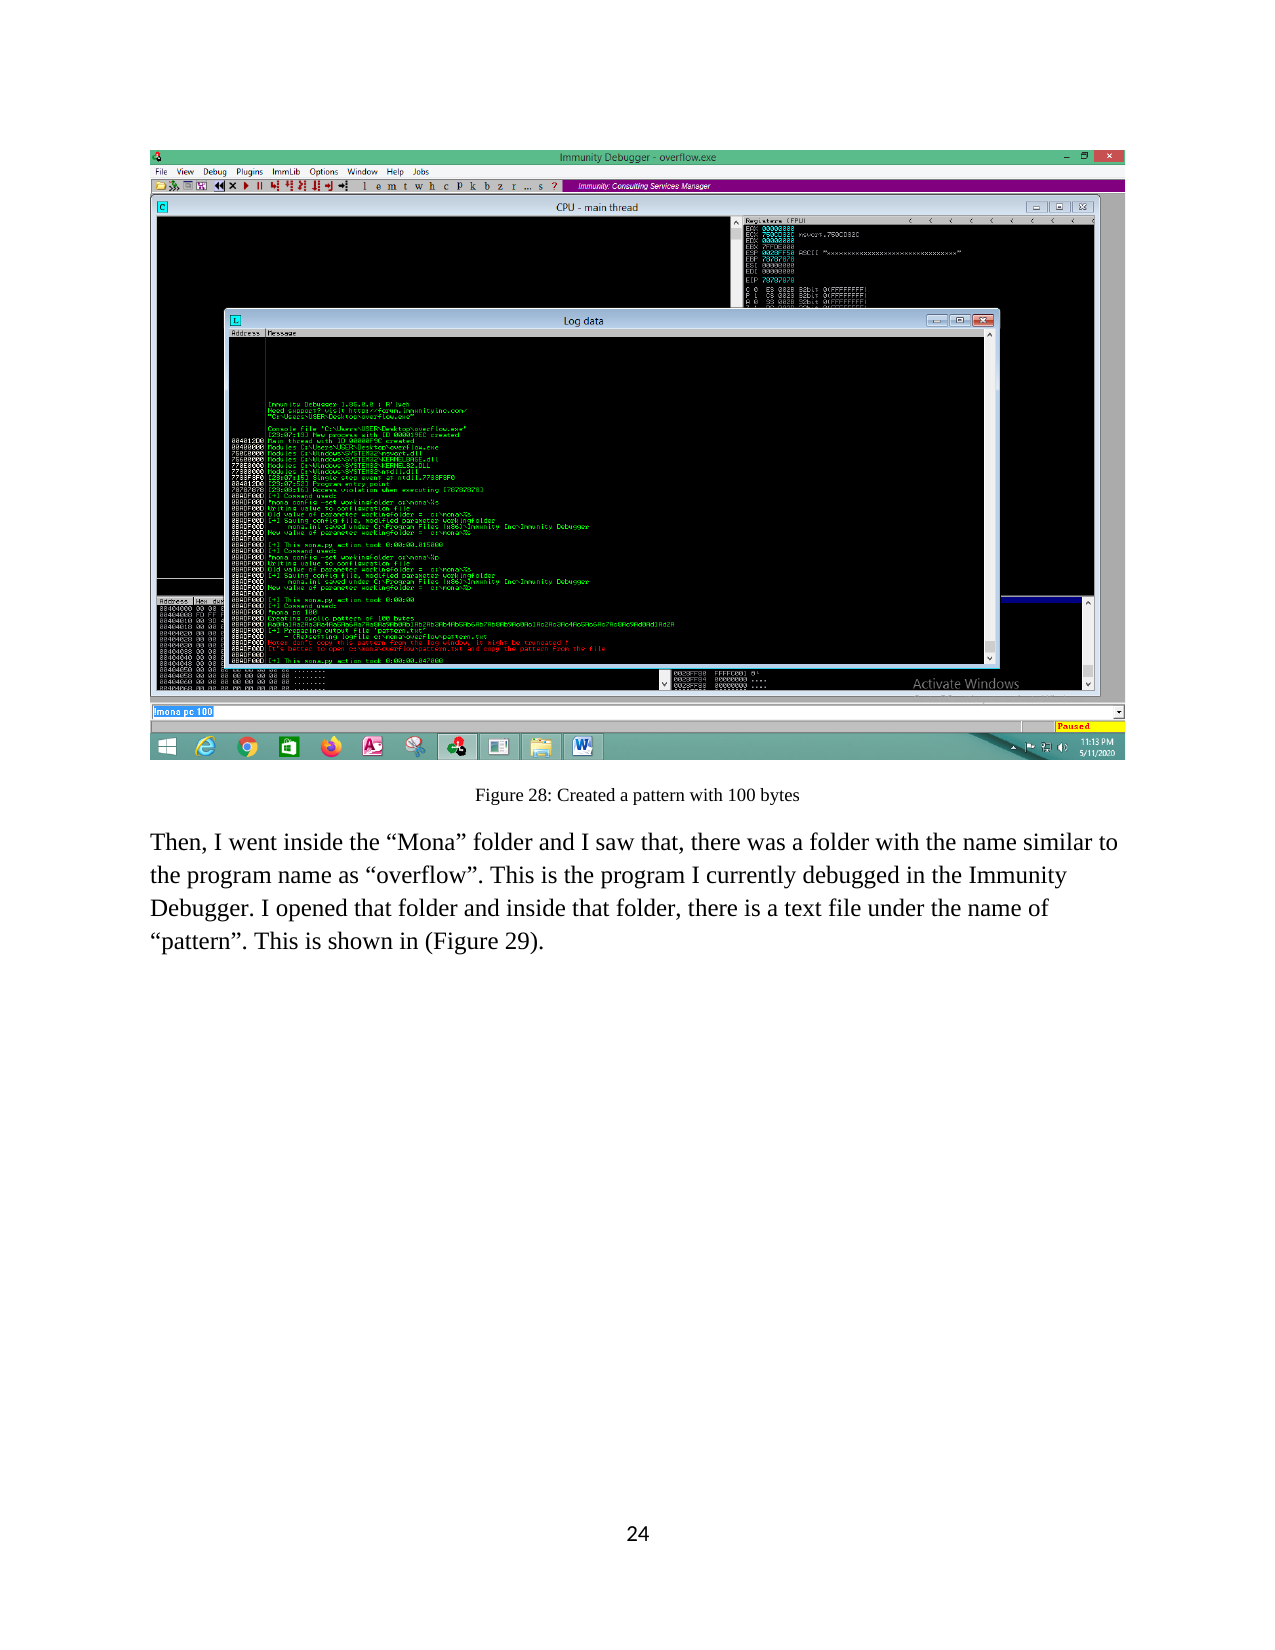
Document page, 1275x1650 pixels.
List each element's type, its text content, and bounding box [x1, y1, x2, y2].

text Then, I went inside the “Mona” folder and I saw that, there was a folder with the name similar to the program name as “overflow”. This is the program I currently debugged in the Immunity Debugger. I opened that folder and inside that folder, there is a text file under the name of “pattern”. This is shown in (Figure 29). [150, 827, 1125, 954]
picture [150, 150, 1125, 760]
text Figure 28: Created a pattern with 100 bytes [150, 784, 1125, 806]
